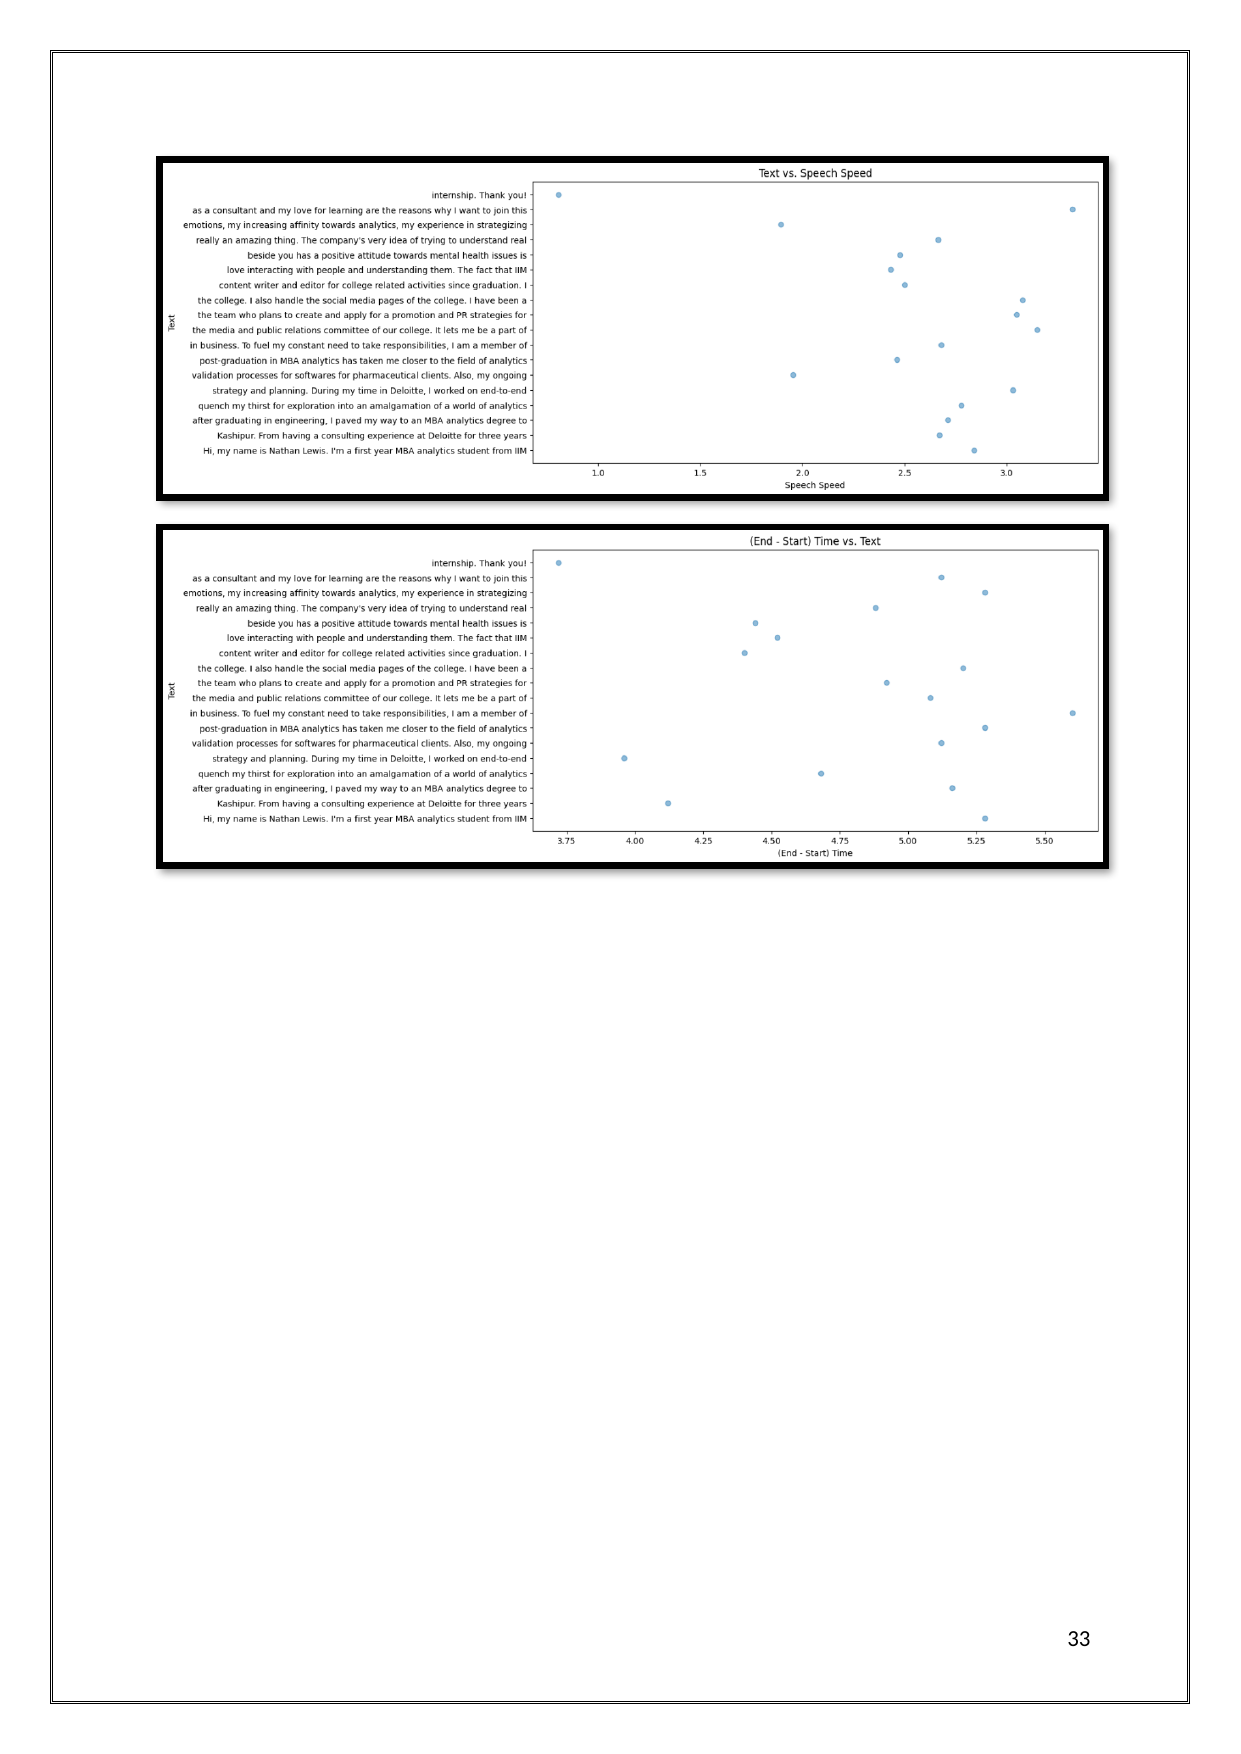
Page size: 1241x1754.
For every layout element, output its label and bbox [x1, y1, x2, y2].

picture [163, 163, 1103, 494]
picture [163, 530, 1103, 862]
